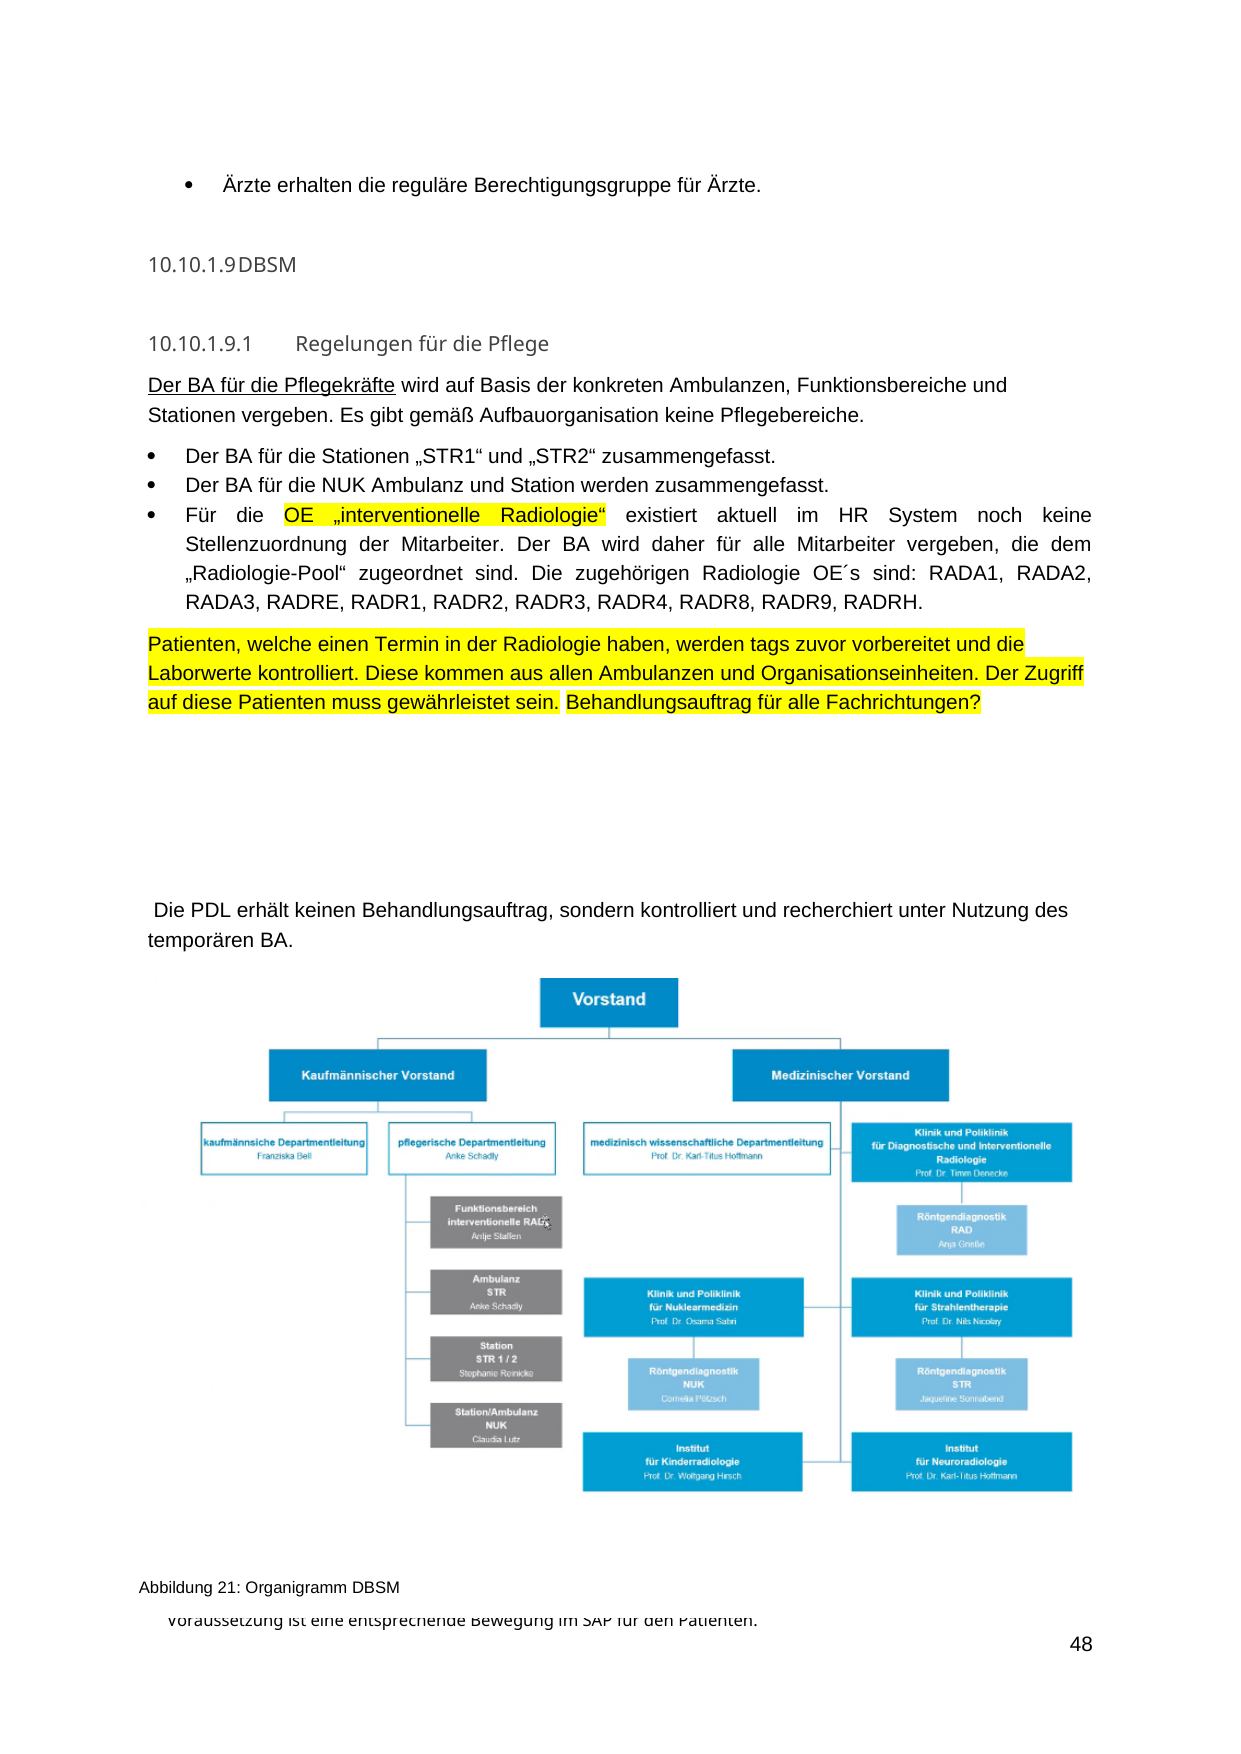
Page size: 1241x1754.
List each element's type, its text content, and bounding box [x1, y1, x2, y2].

picture [573, 993, 645, 1005]
list Für die OE „interventionelle Radiologie“ existiert aktuell im HR System noch keine Stellenzuordnung der Mitarbeiter. Der BA wird daher für alle Mitarbeiter vergeben, die dem „Radiologie-Pool“ zugeordnet sind. Die zugehörigen Radiologie OE´s sind: RADA1, RADA2, RADA3, RADRE, RADR1, RADR2, RADR3, RADR4, RADR8, RADR9, RADRH. [148, 499, 1093, 615]
subtitle DBSM [148, 249, 1093, 278]
list Der BA für die Stationen „STR1“ und „STR2“ zusammengefasst. [148, 440, 1093, 469]
text Patienten, welche einen Termin in der Radiologie haben, werden tags zuvor vorbereitet und die Laborwerte kontrolliert. Diese kommen aus allen Ambulanzen und Organisationseinheiten. Der Zugriff auf diese Patienten muss gewährleistet sein. Behandlungsauftrag für alle Fachrichtungen? [148, 628, 1093, 715]
list Der BA für die NUK Ambulanz und Station werden zusammengefasst. [148, 469, 1093, 499]
text Die PDL erhält keinen Behandlungsauftrag, sondern kontrolliert und recherchiert unter Nutzung des temporären BA. [148, 894, 1093, 953]
subtitle Regelungen für die Pflege [148, 328, 1093, 357]
text Der BA für die Pflegekräfte wird auf Basis der konkreten Ambulanzen, Funktionsbereiche und Stationen vergeben. Es gibt gemäß Aufbauorganisation keine Pflegebereiche. [148, 369, 1093, 428]
picture [139, 978, 1140, 1557]
list Ärzte erhalten die reguläre Berechtigungsgruppe für Ärzte. [185, 169, 1093, 199]
